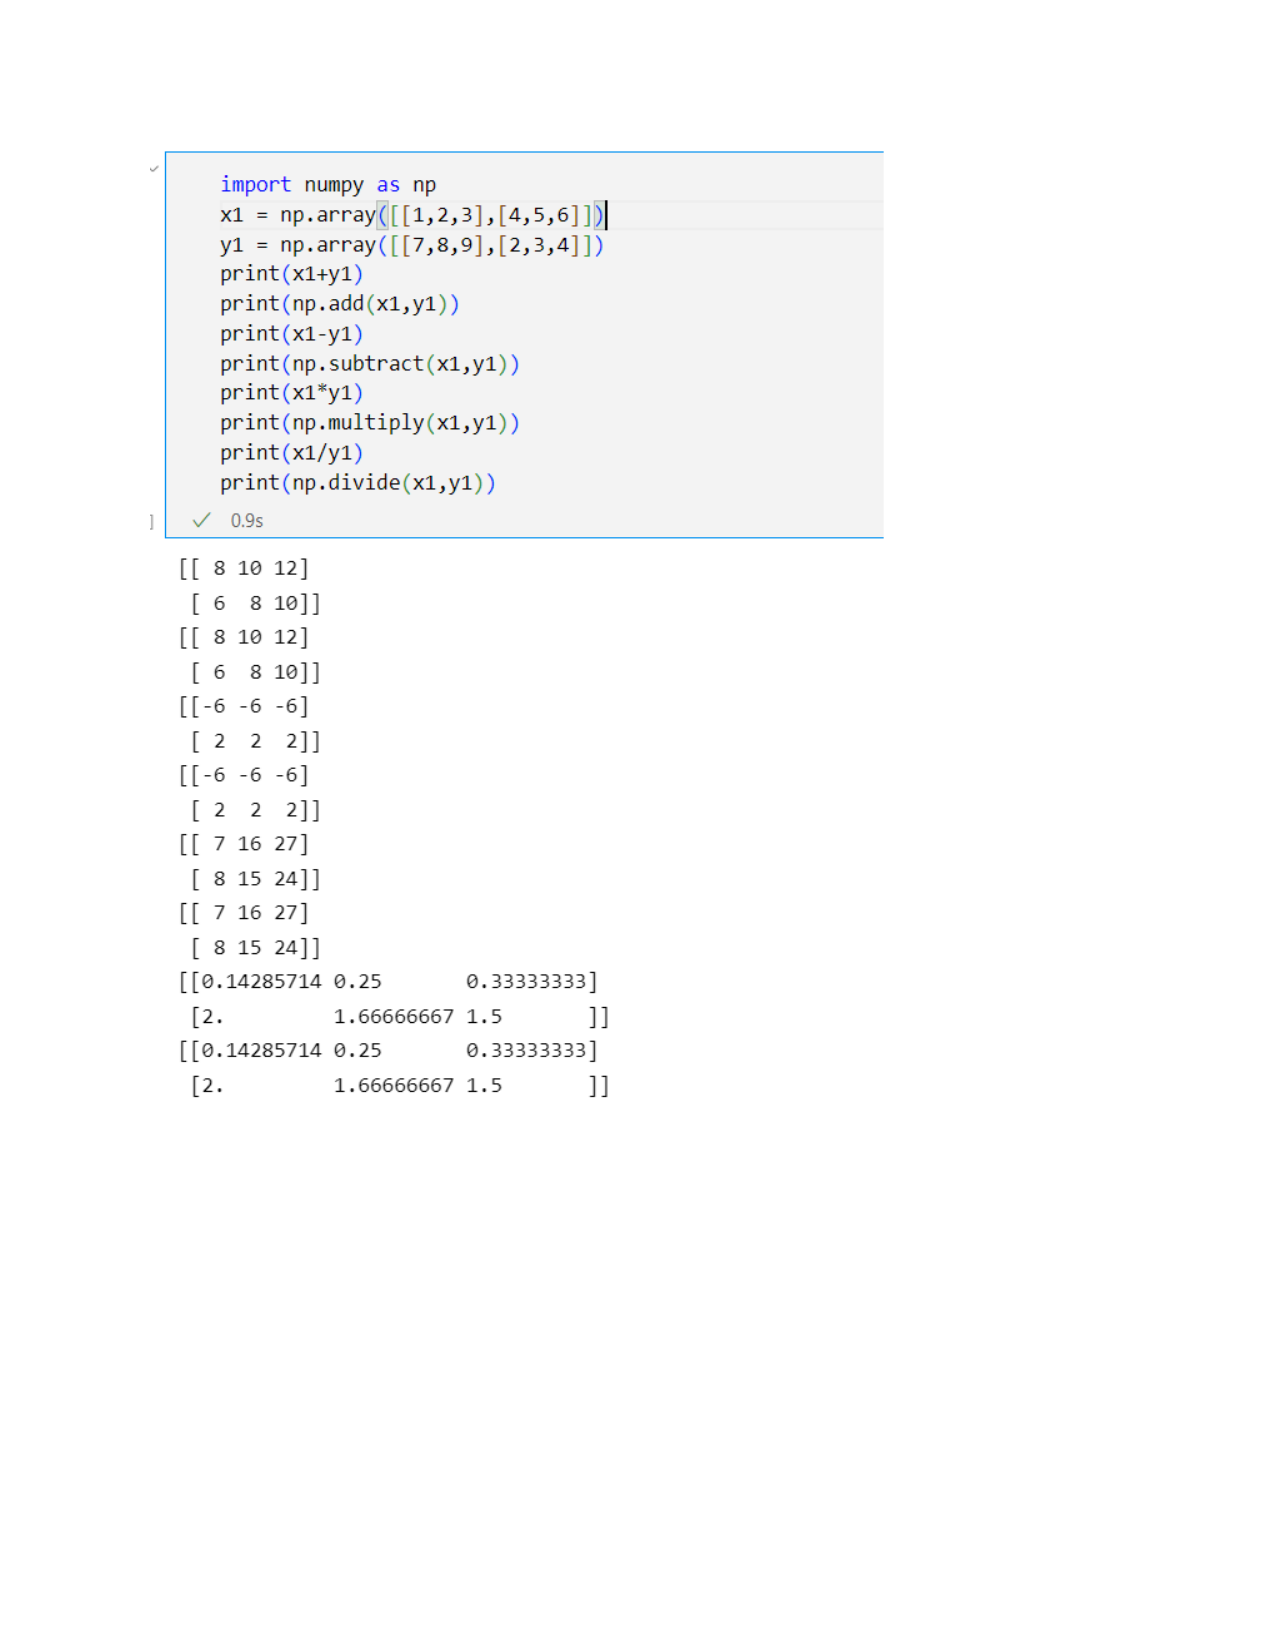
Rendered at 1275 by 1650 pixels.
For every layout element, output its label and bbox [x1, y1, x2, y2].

picture [150, 150, 884, 1136]
